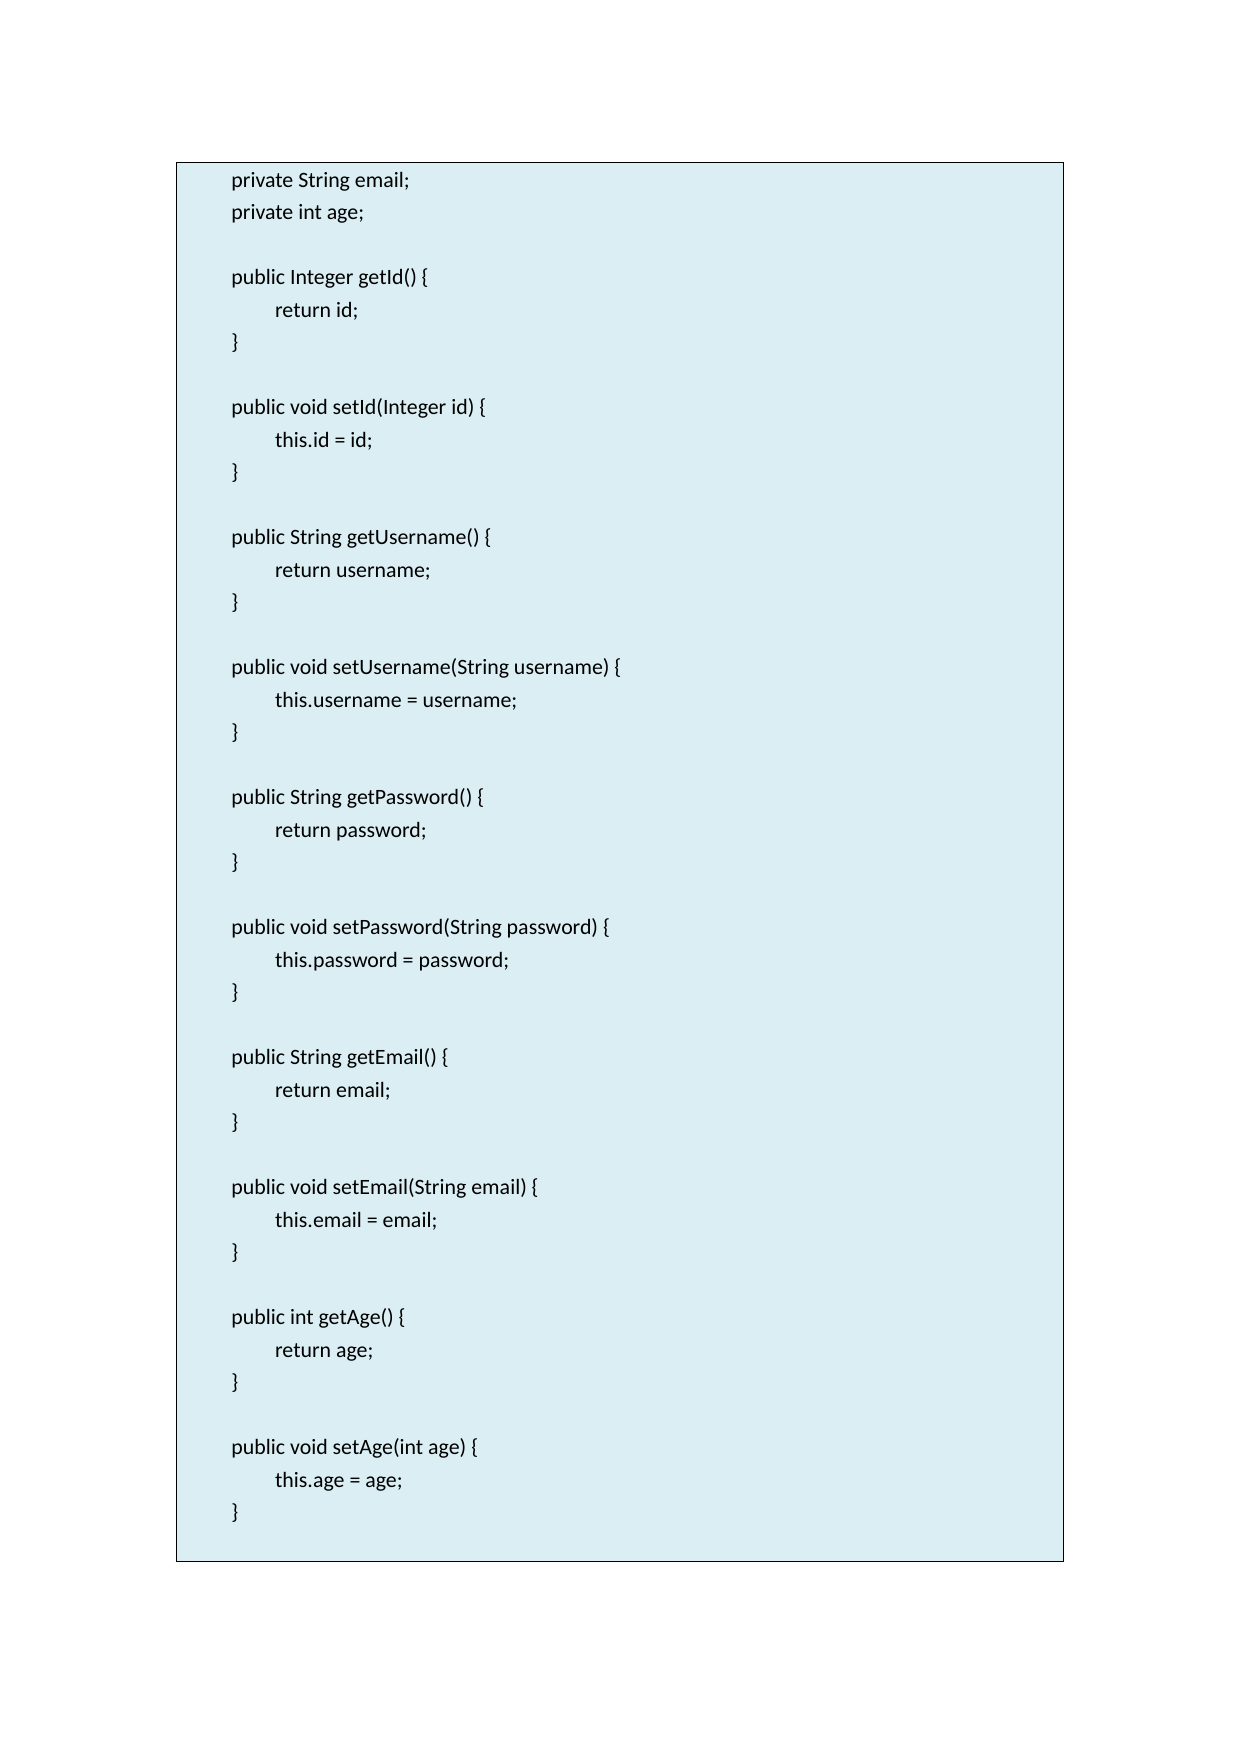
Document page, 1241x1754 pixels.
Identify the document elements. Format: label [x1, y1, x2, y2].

table_header [177, 163, 1063, 1561]
